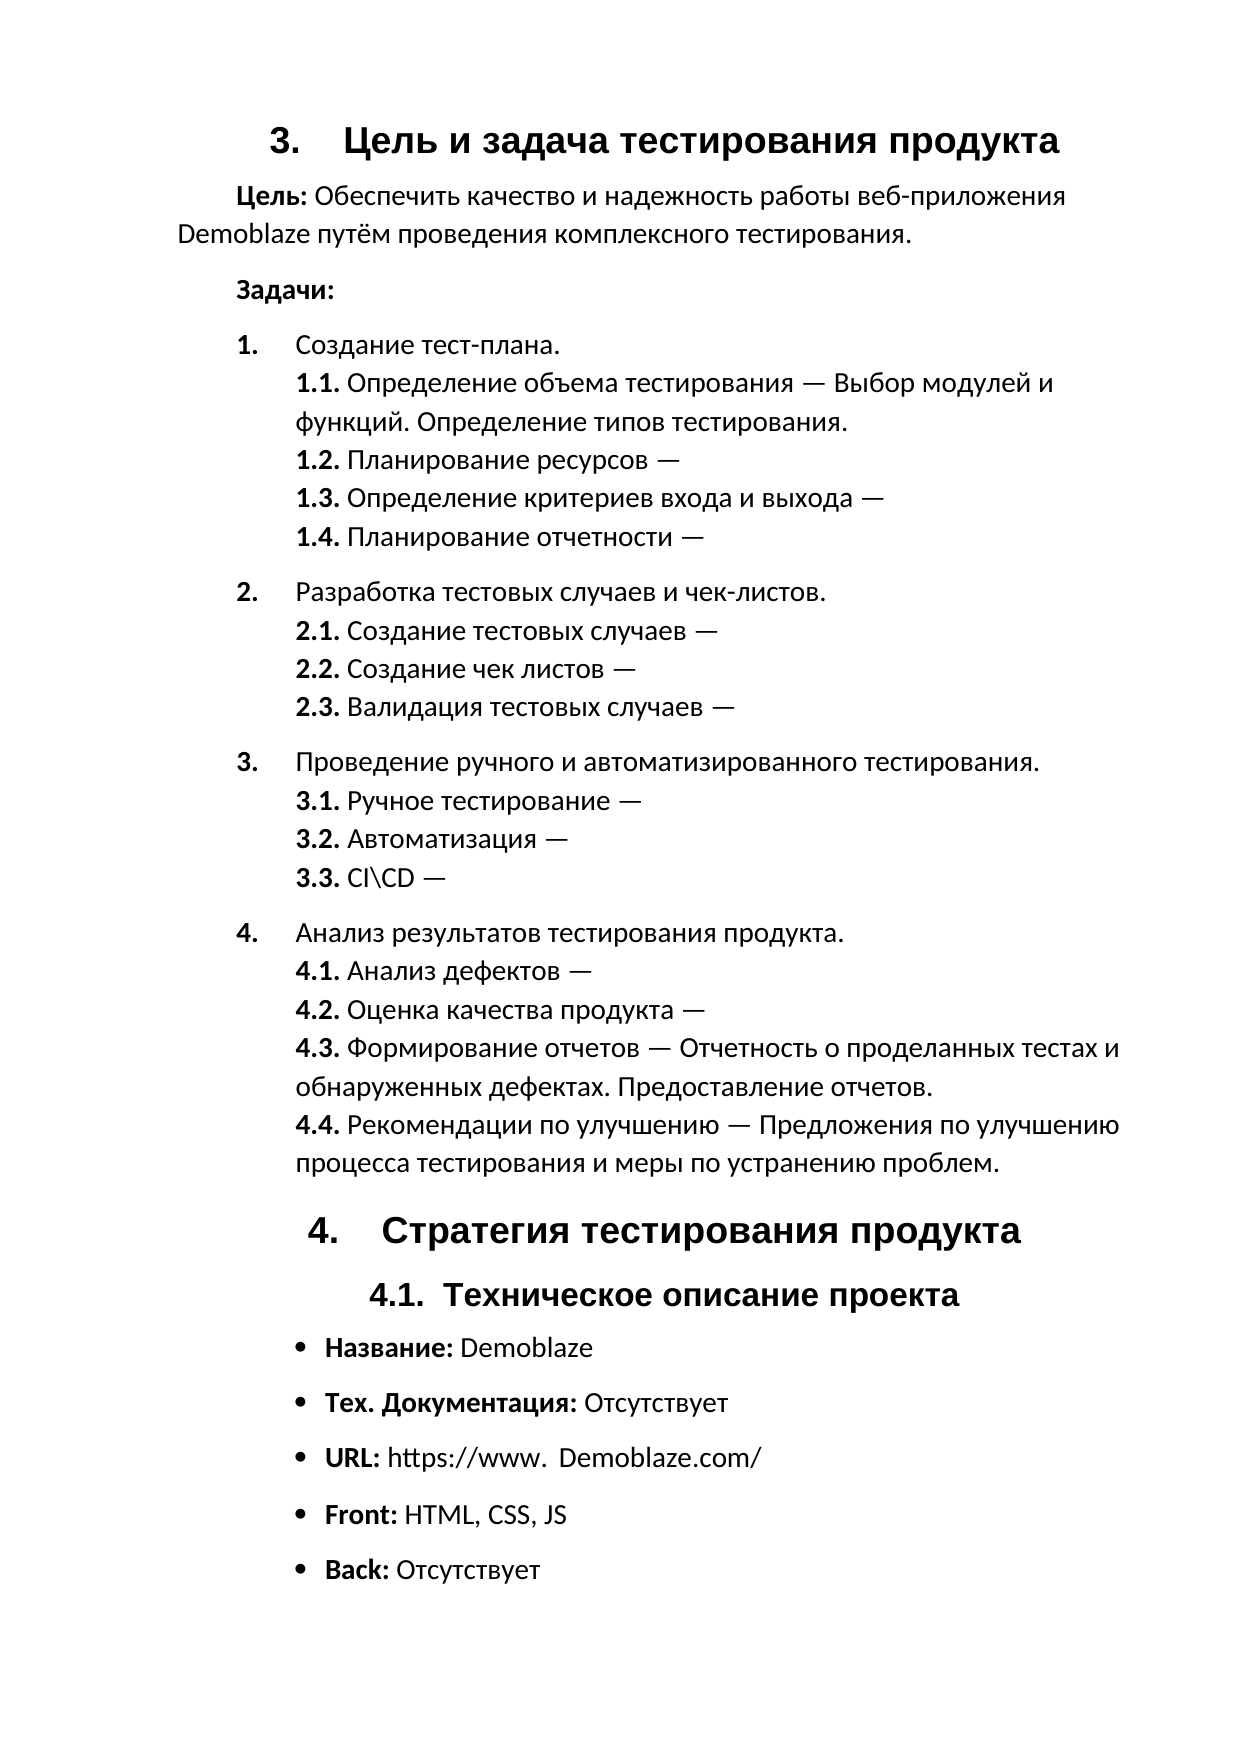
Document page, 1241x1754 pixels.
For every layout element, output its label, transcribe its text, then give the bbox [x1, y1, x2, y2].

text Задачи: [177, 271, 1152, 306]
list Анализ результатов тестирования продукта. 4.1. Анализ дефектов — 4.2. Оценка качества продукта — 4.3. Формирование отчетов — Отчетность о проделанных тестах и обнаруженных дефектах. Предоставление отчетов. 4.4. Рекомендации по улучшению — Предложения по улучшению процесса тестирования и меры по устранению проблем. [236, 914, 1152, 1180]
list Front: HTML, CSS, JS [236, 1496, 1152, 1532]
list Создание тест-плана. 1.1. Определение объема тестирования — Выбор модулей и функций. Определение типов тестирования. 1.2. Планирование ресурсов — 1.3. Определение критериев входа и выхода — 1.4. Планирование отчетности — [236, 326, 1152, 554]
list Back: Отсутствует [236, 1551, 1152, 1587]
subtitle Техническое описание проекта [177, 1275, 1152, 1314]
text Цель: Обеспечить качество и надежность работы веб-приложения Demoblaze путём проведения комплексного тестирования. [177, 177, 1152, 251]
list Проведение ручного и автоматизированного тестирования. 3.1. Ручное тестирование — 3.2. Автоматизация — 3.3. CI\CD — [236, 743, 1152, 894]
list URL: https://www. Demoblaze.com/ [236, 1439, 1152, 1475]
list Название: Demoblaze [236, 1329, 1152, 1365]
list Тех. Документация: Отсутствует [236, 1384, 1152, 1420]
subtitle Стратегия тестирования продукта [177, 1208, 1152, 1251]
list Разработка тестовых случаев и чек-листов. 2.1. Создание тестовых случаев — 2.2. Создание чек листов — 2.3. Валидация тестовых случаев — [236, 573, 1152, 724]
subtitle Цель и задача тестирования продукта [177, 118, 1152, 161]
